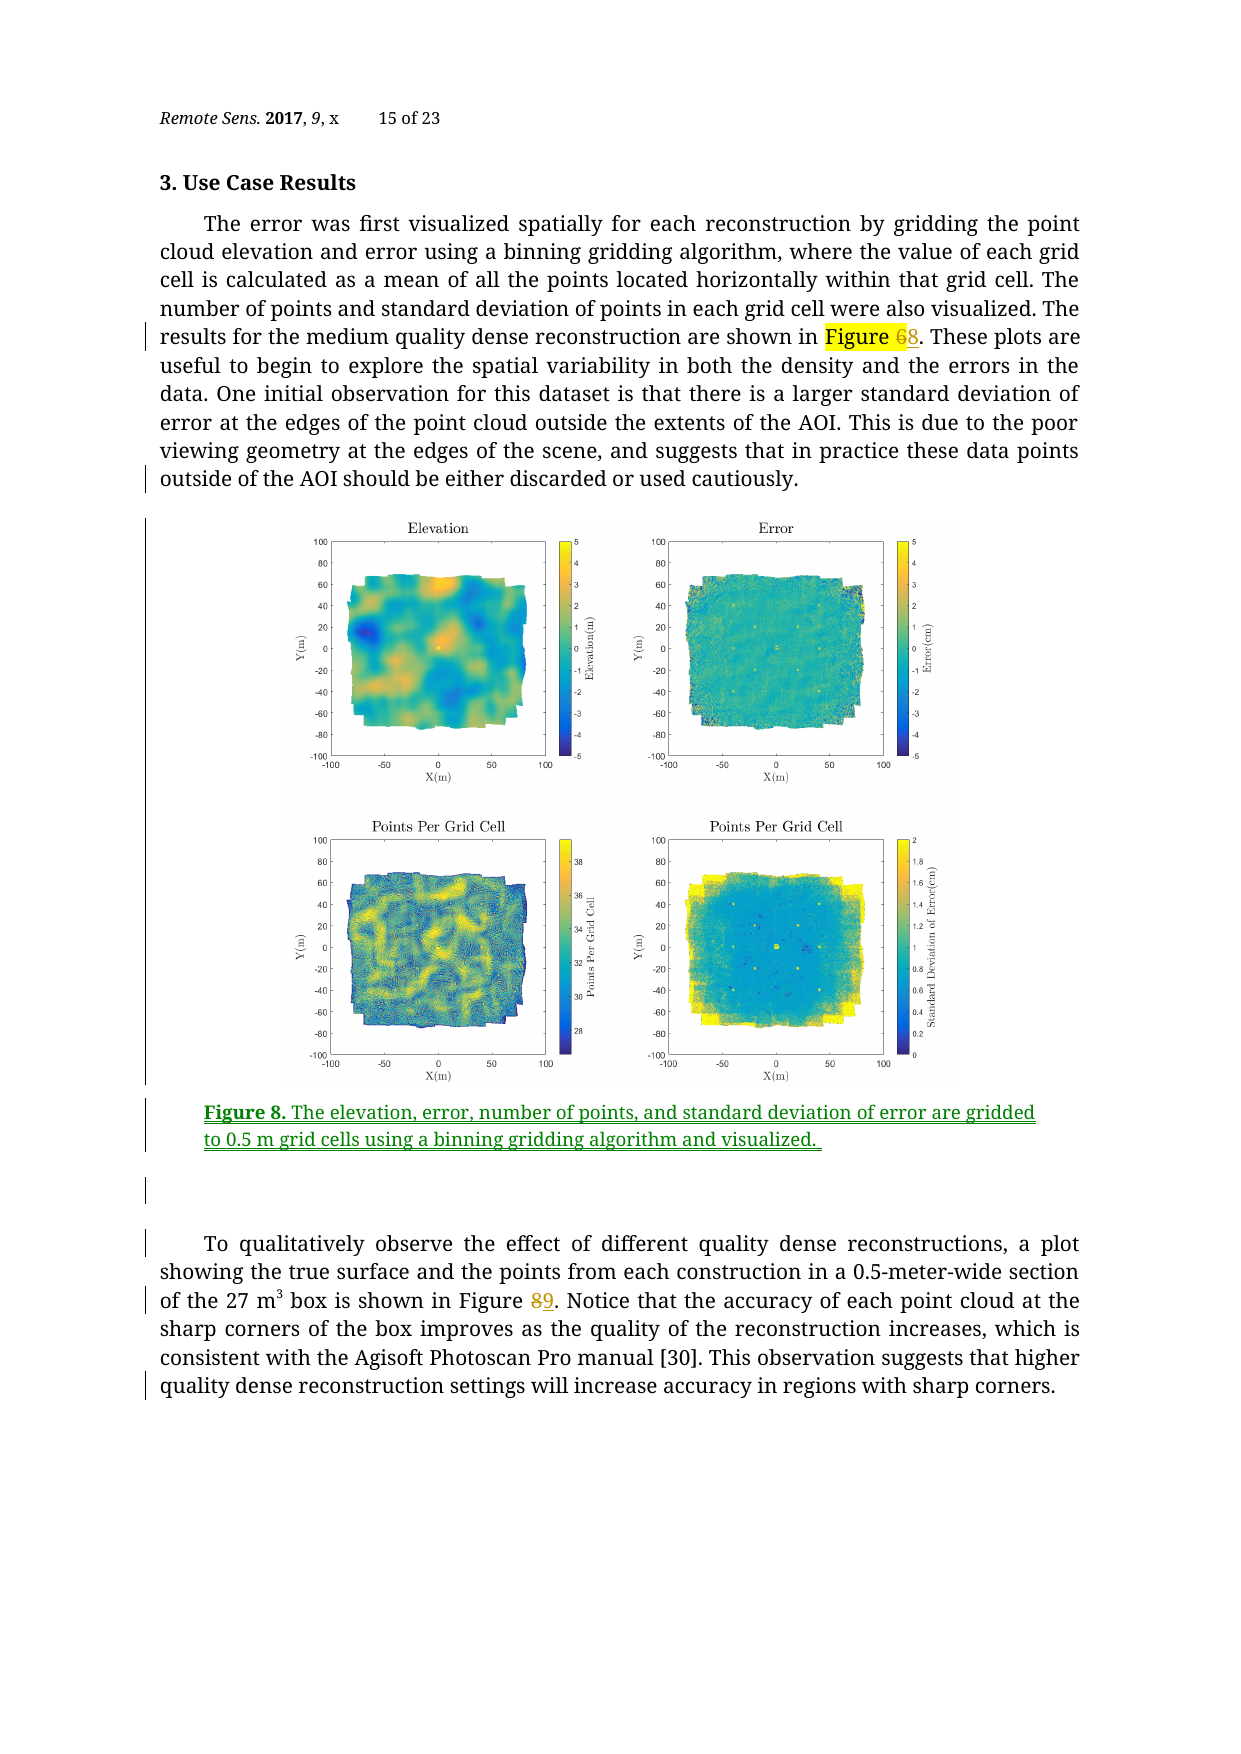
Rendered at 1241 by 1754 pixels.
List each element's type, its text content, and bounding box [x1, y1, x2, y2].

text To qualitatively observe the effect of different quality dense reconstructions, a plot showing the true surface and the points from each construction in a 0.5-meter-wide section of the 27 m3 box is shown in Figure . Notice that the accuracy of each point cloud at the sharp corners of the box improves as the quality of the reconstruction increases, which is consistent with the Agisoft Photoscan Pro manual [30]. This observation suggests that higher quality dense reconstruction settings will increase accuracy in regions with sharp corners. [159, 1229, 1081, 1399]
text The error was first visualized spatially for each reconstruction by gridding the point cloud elevation and error using a binning gridding algorithm, where the value of each grid cell is calculated as a mean of all the points located horizontally within that grid cell. The number of points and standard deviation of points in each grid cell were also visualized. The results for the medium quality dense reconstruction are shown in Figure . These plots are useful to begin to explore the spatial variability in both the density and the errors in the data. One initial observation for this dataset is that there is a larger standard deviation of error at the edges of the point cloud outside the extents of the AOI. This is due to the poor viewing geometry at the edges of the scene, and suggests that in practice these data points outside of the AOI should be either discarded or used cautiously. [159, 209, 1081, 493]
picture [280, 518, 961, 1086]
subtitle 3. Use Case Results [159, 168, 1081, 196]
